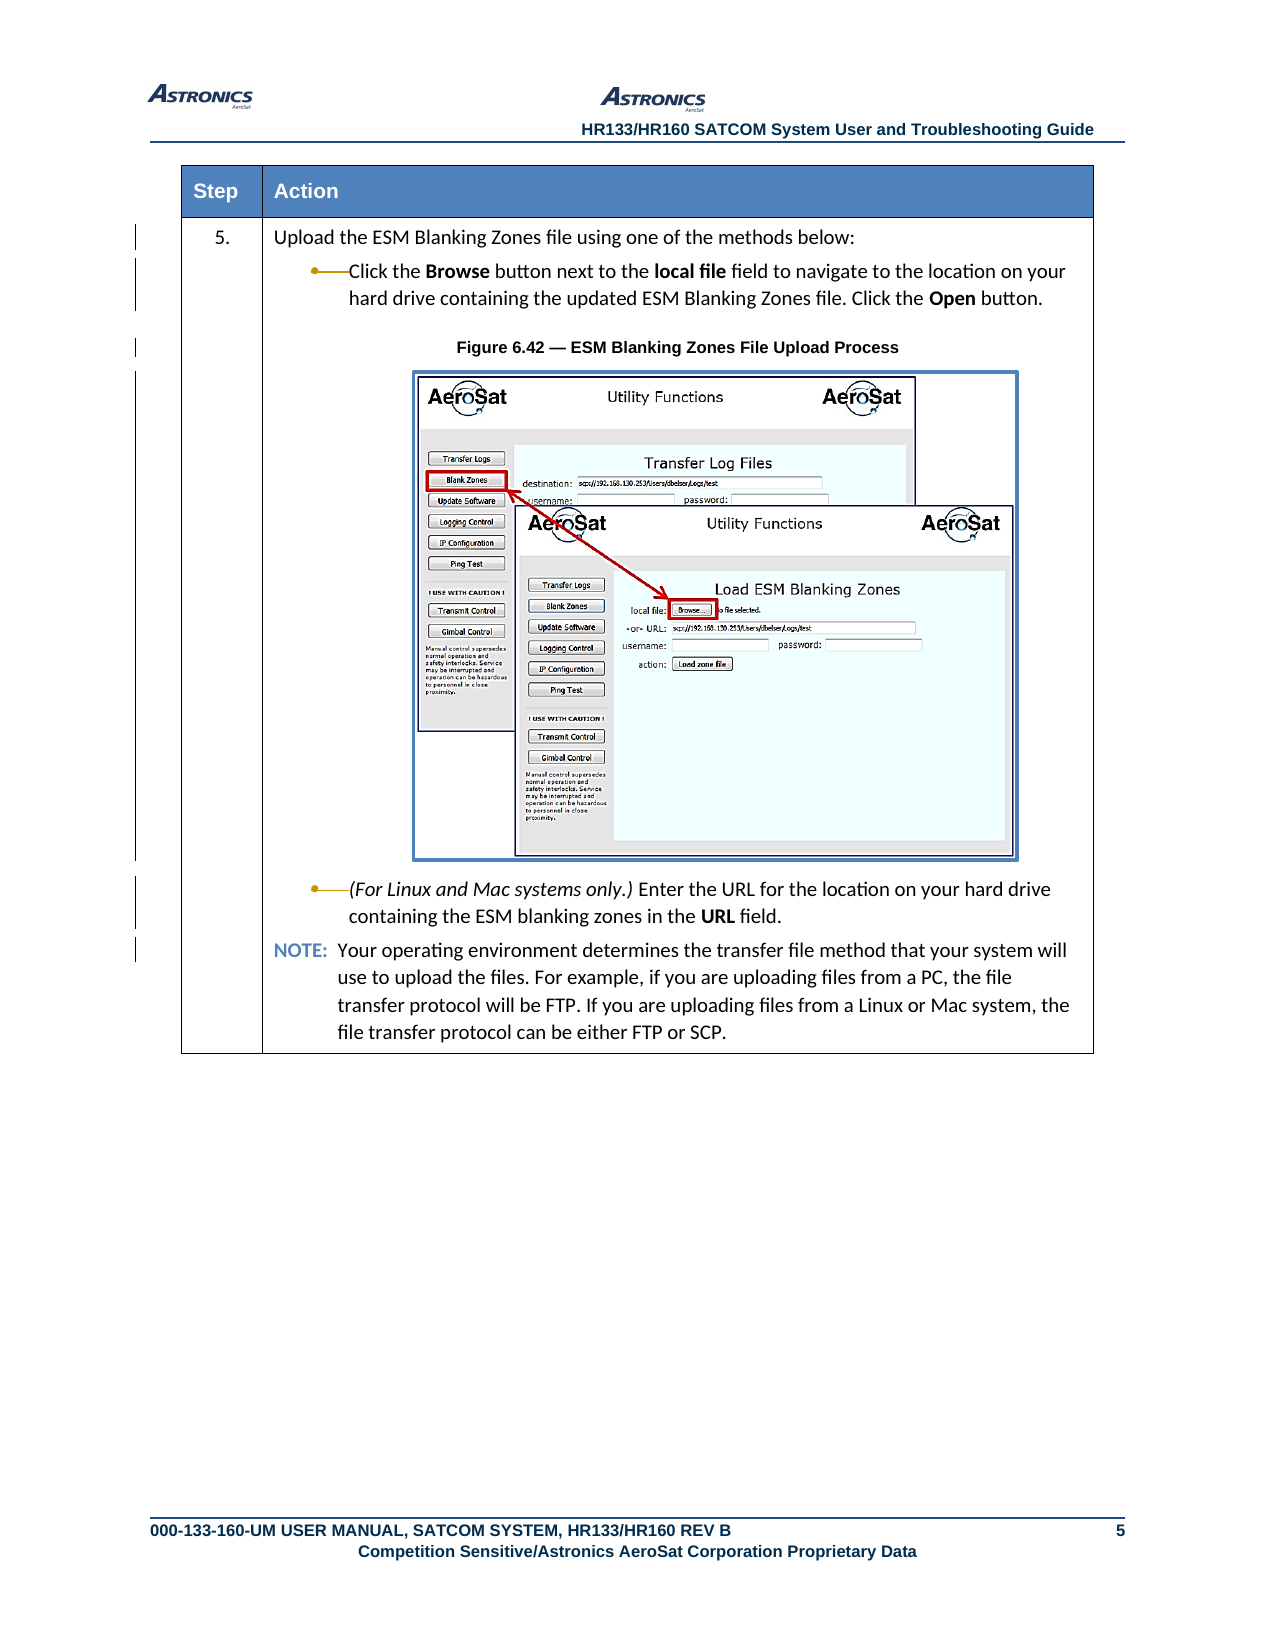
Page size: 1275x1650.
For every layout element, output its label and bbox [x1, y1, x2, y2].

table_header [263, 166, 1093, 217]
picture [600, 87, 705, 113]
table_cell [263, 218, 1093, 1053]
table_header [182, 166, 262, 217]
table_cell [182, 218, 262, 1053]
picture [415, 374, 1015, 858]
picture [147, 84, 253, 110]
